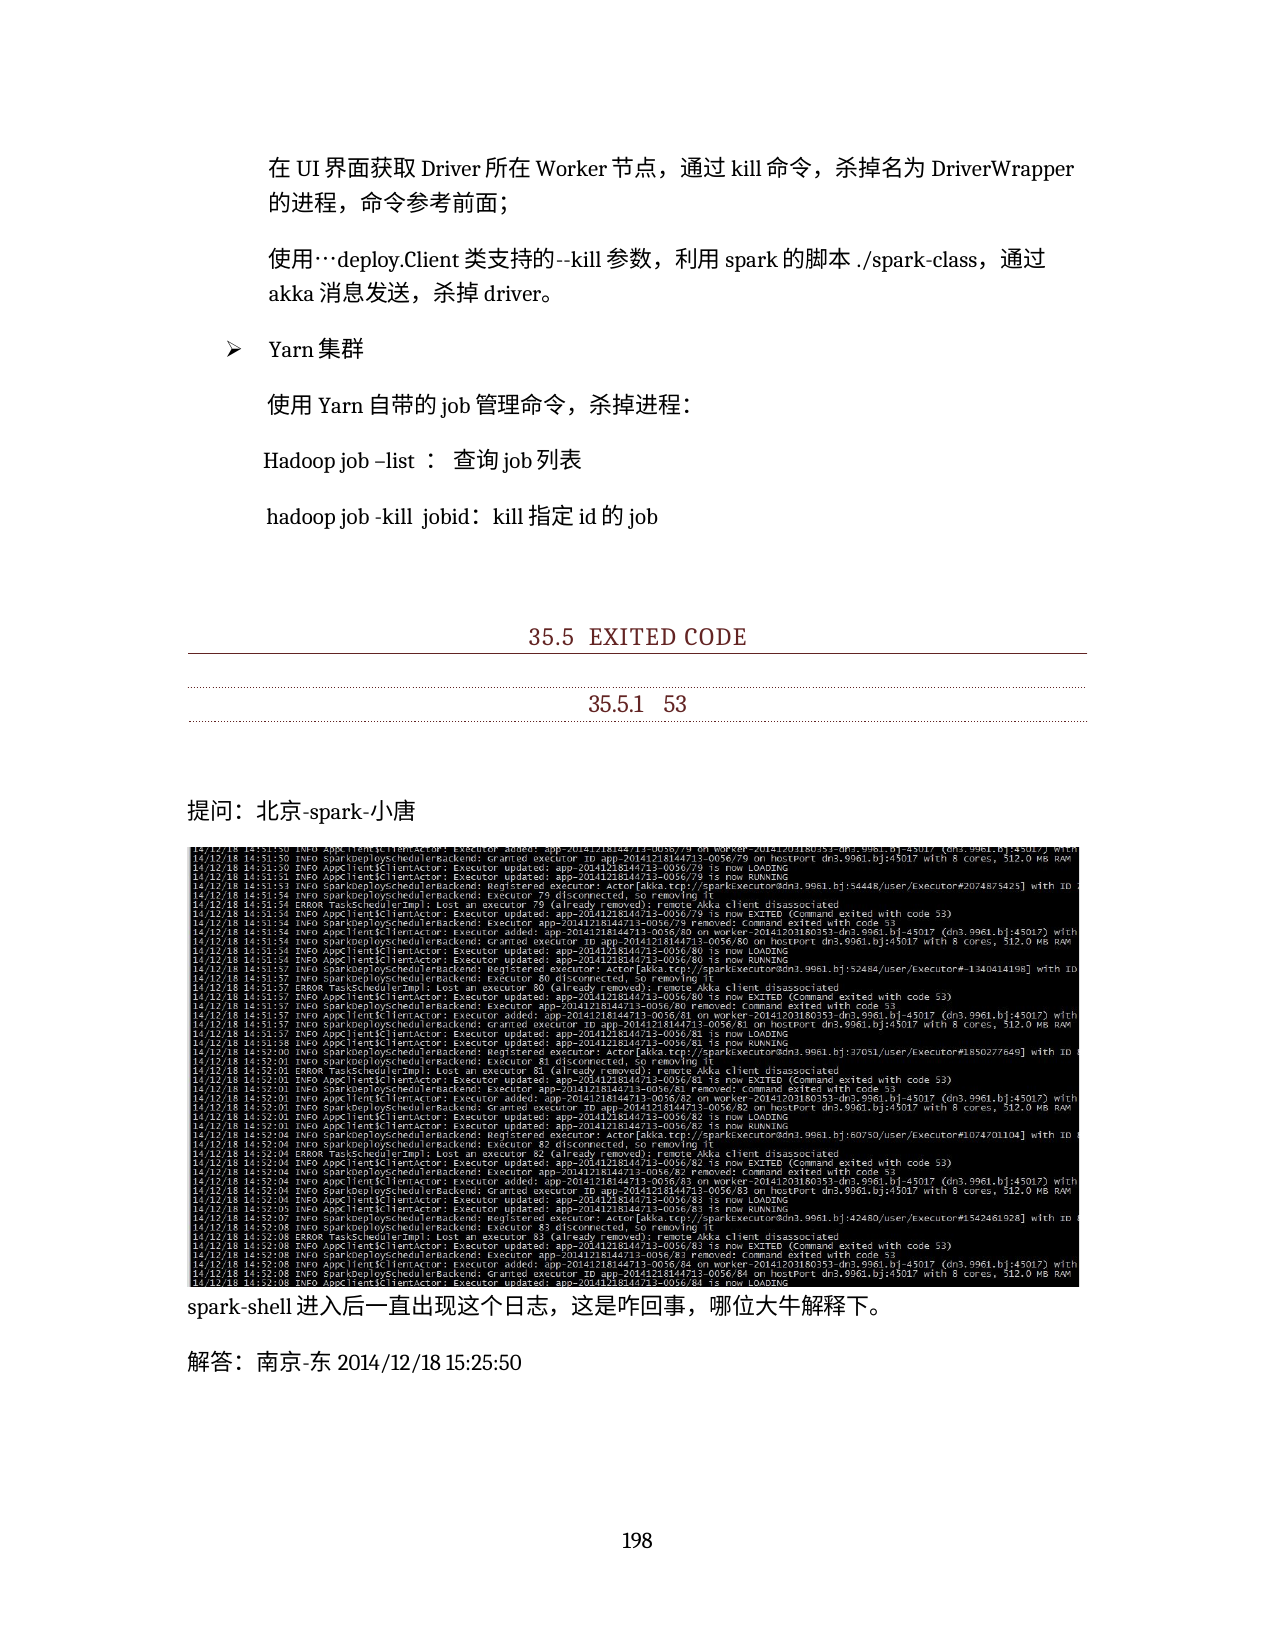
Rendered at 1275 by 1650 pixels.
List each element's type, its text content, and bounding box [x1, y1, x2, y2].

text 在UI界面获取Driver所在Worker节点，通过kill命令，杀掉名为DriverWrapper的进程，命令参考前面； [269, 150, 1087, 218]
text 使用Yarn自带的job管理命令，杀掉进程： [187, 386, 1087, 420]
picture [187, 847, 1080, 1287]
text 使用…deploy.Client类支持的--kill参数，利用spark的脚本 ./spark-class，通过akka消息发送，杀掉driver。 [269, 240, 1087, 308]
text hadoop job -kill jobid：kill指定id的job [187, 498, 1087, 531]
subtitle Exited Code [187, 623, 1087, 654]
text 解答：南京-东 2014/12/18 15:25:50 [187, 1343, 1087, 1377]
list Yarn集群 [225, 331, 1087, 364]
text Hadoop job –list ： 查询job列表 [187, 442, 1087, 475]
subtitle 53 [187, 687, 1087, 722]
